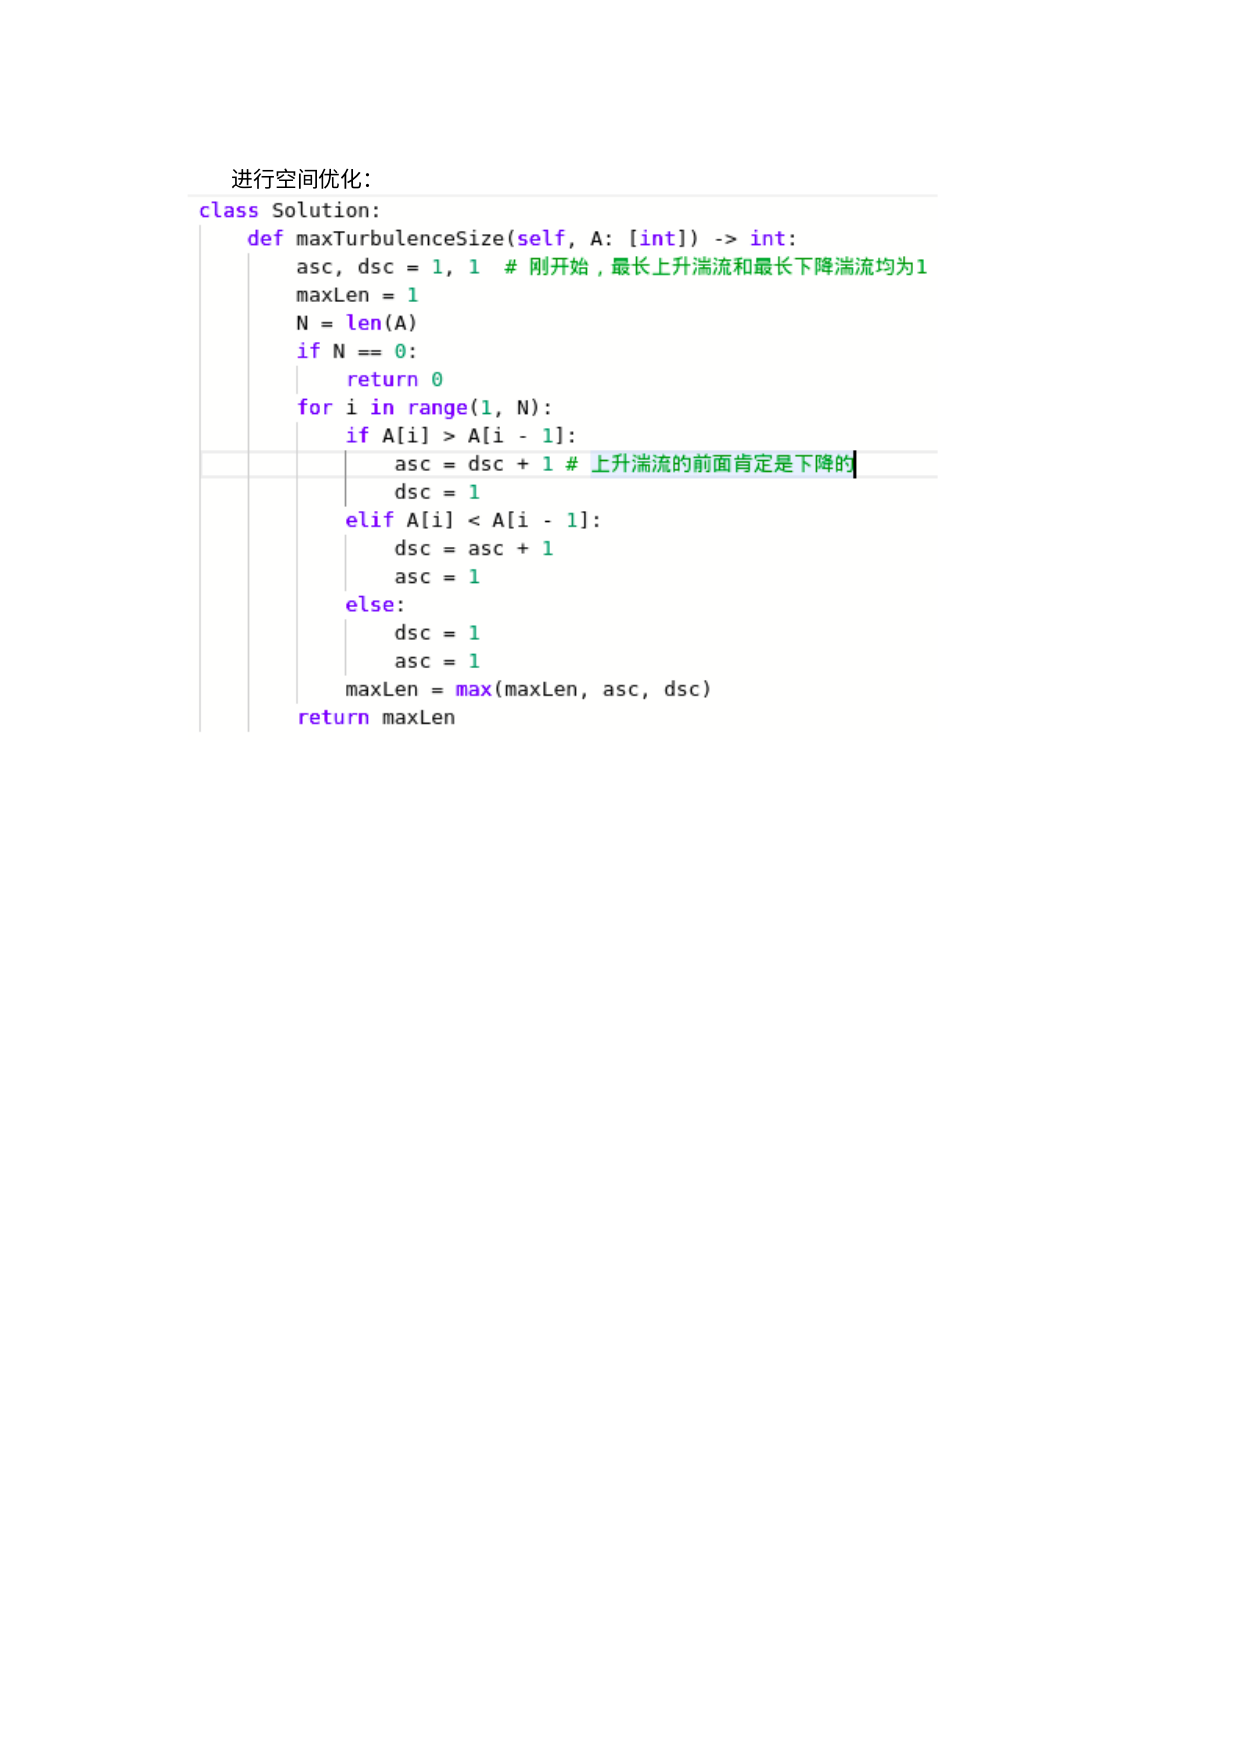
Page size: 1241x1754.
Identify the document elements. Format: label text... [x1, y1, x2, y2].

picture [187, 194, 938, 740]
list 进行空间优化： [187, 162, 1053, 194]
